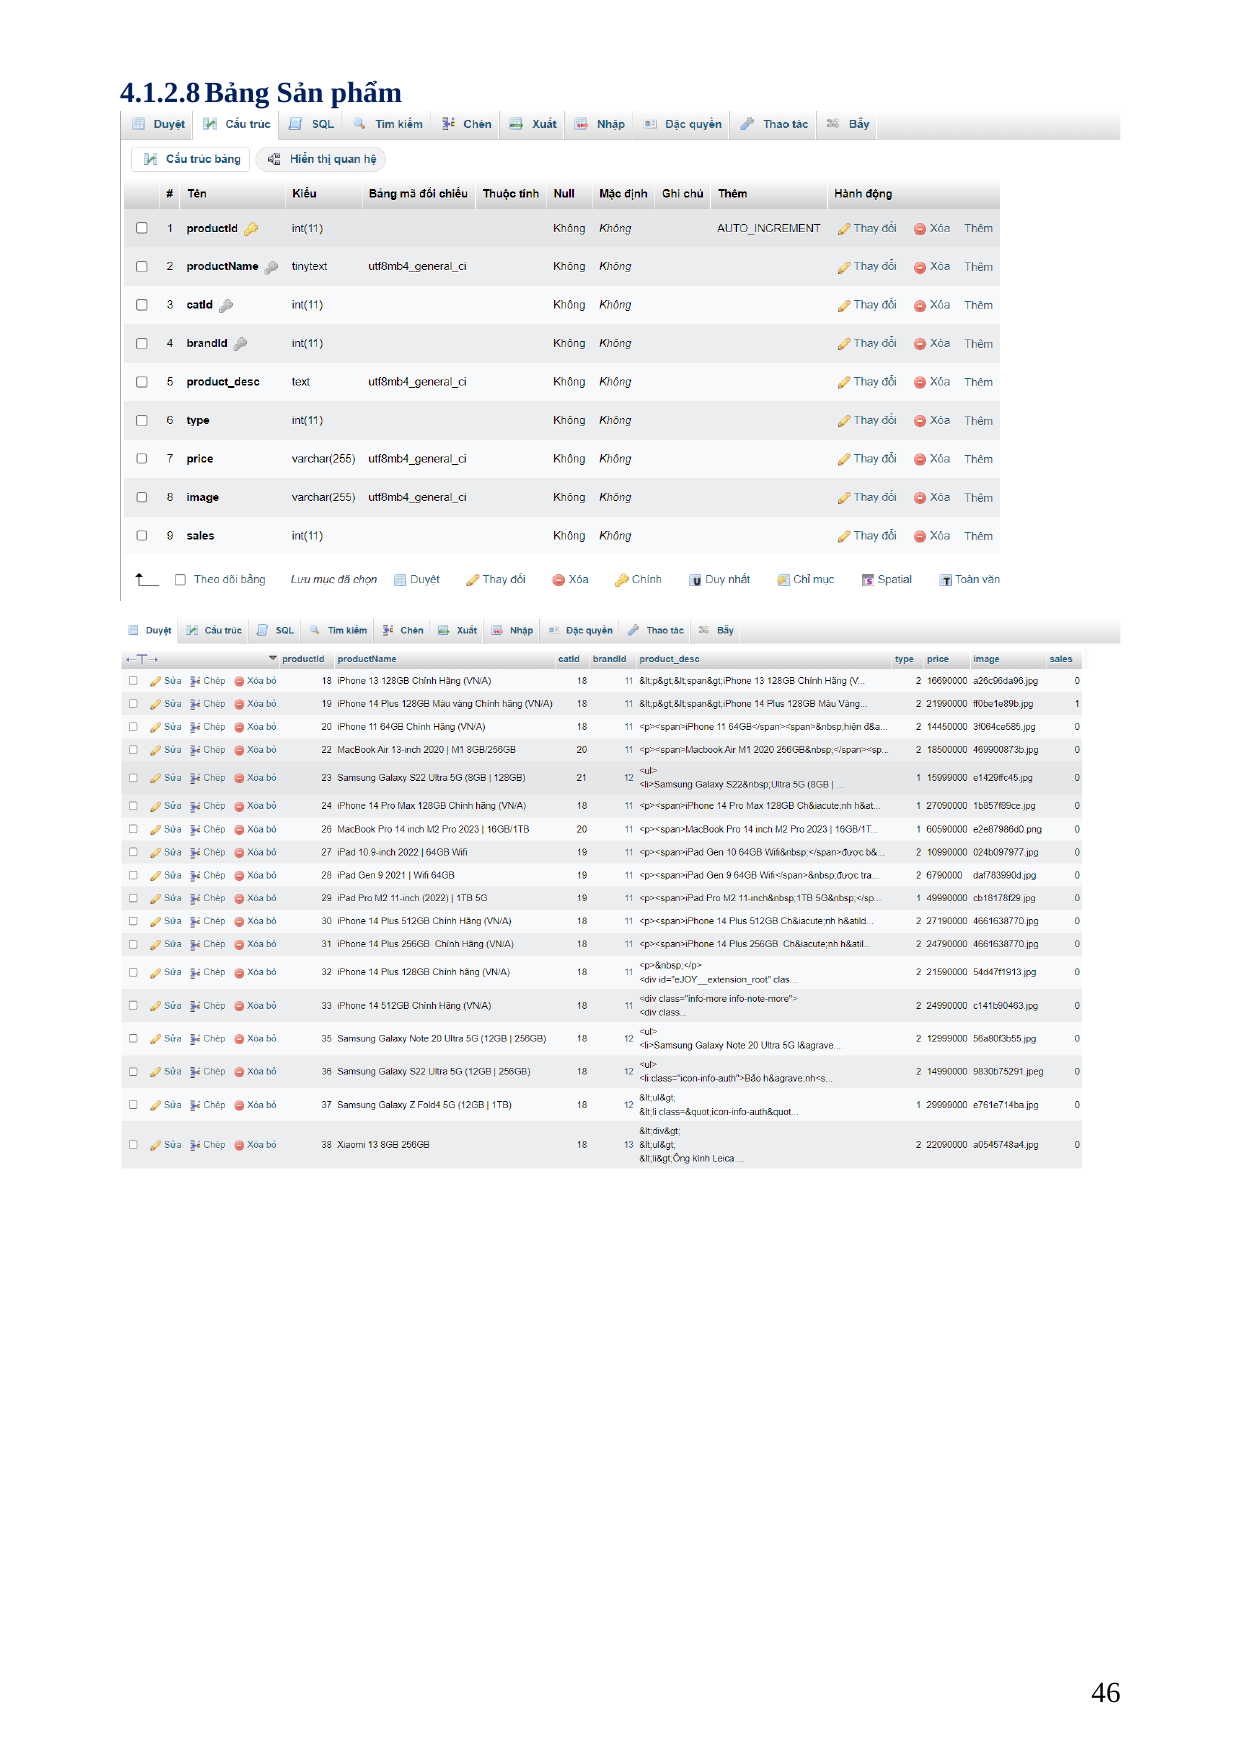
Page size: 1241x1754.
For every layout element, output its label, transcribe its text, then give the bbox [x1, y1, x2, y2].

subtitle Bảng Sản phẩm [120, 75, 1120, 108]
picture [120, 111, 1121, 601]
picture [120, 619, 1121, 1178]
